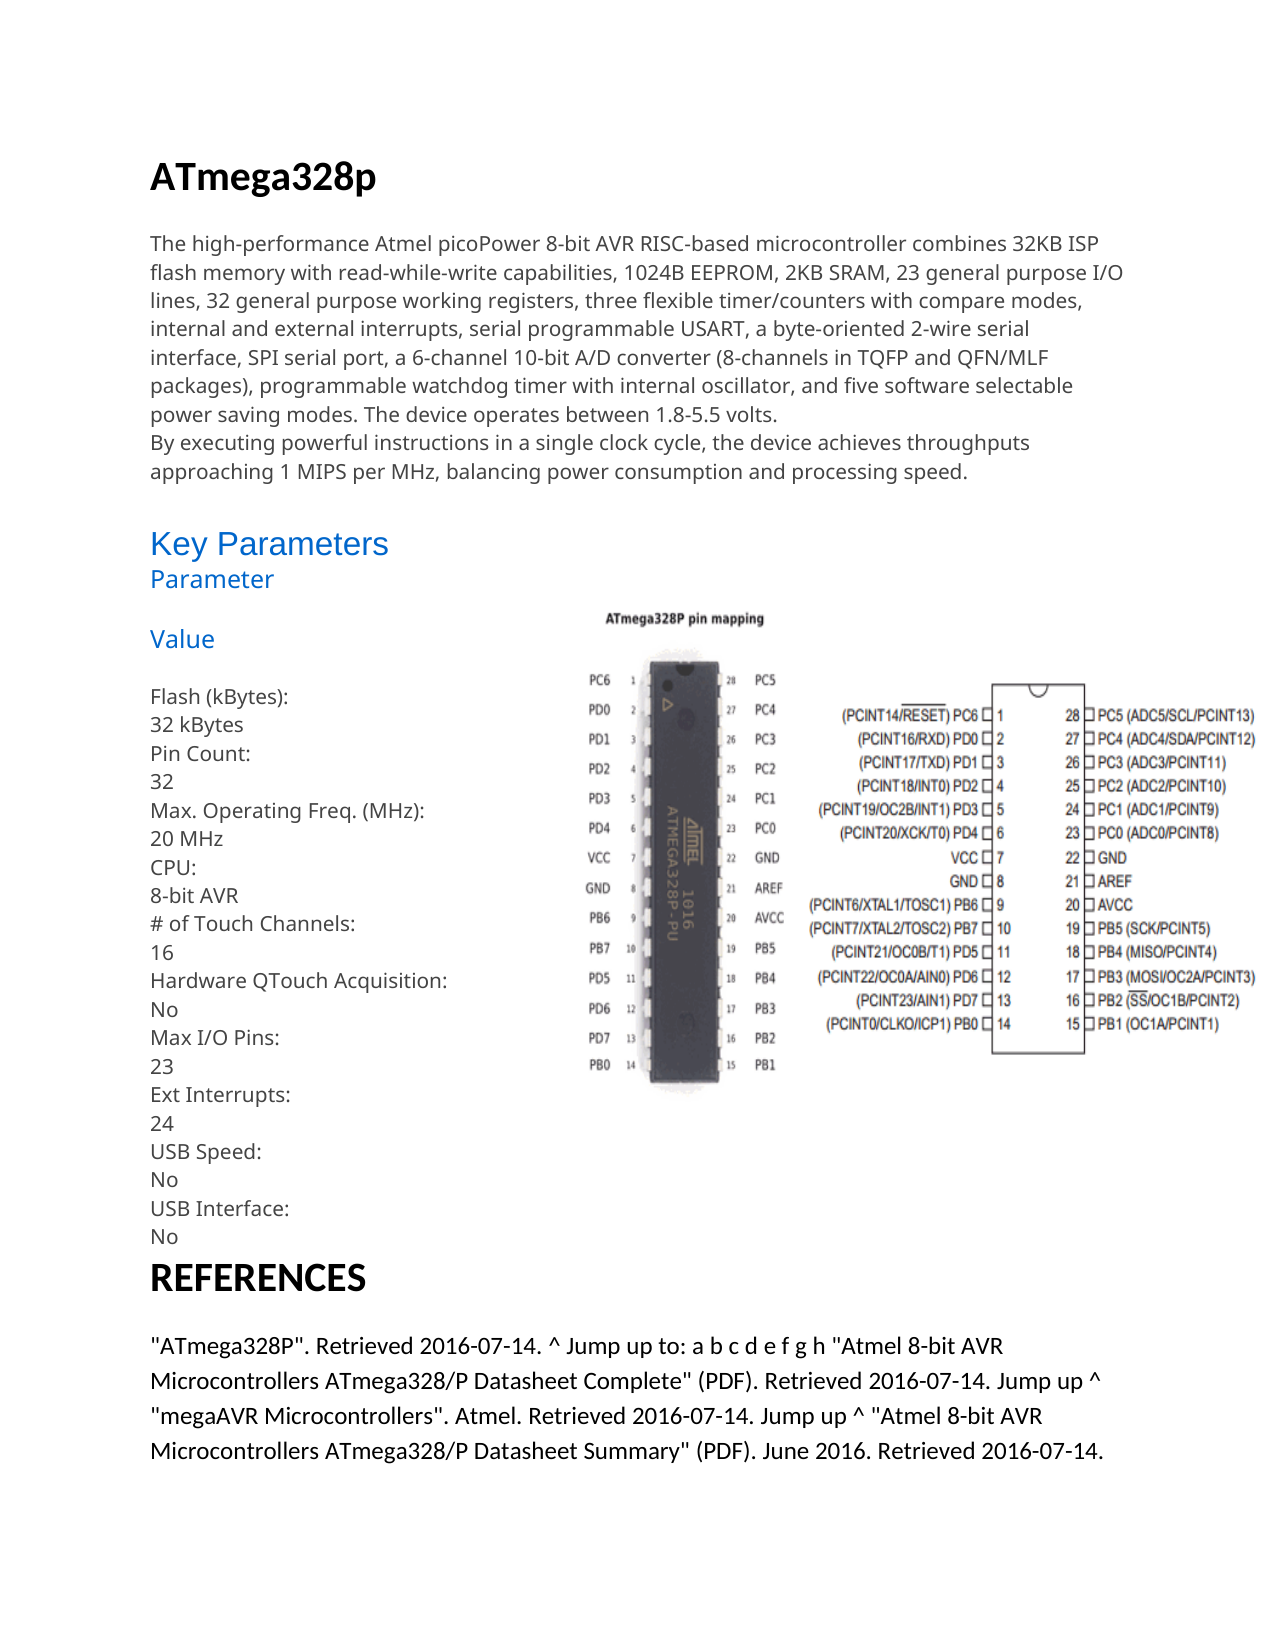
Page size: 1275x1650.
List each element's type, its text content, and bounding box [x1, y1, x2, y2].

subtitle Key Parameters [150, 524, 1125, 562]
text Max I/O Pins: [150, 1023, 575, 1052]
text ATmega328p [150, 150, 1125, 201]
text Pin Count: [150, 739, 575, 767]
picture [575, 593, 1271, 1105]
text # of Touch Channels: [150, 909, 575, 938]
text Parameter [150, 562, 1125, 596]
text No [150, 1166, 1125, 1194]
text 32 [150, 767, 575, 796]
text REFERENCES [150, 1251, 1125, 1302]
text "ATmega328P". Retrieved 2016-07-14. ^ Jump up to: a b c d e f g h "Atmel 8-bit AVR Microcontrollers ATmega328/P Datasheet Complete" (PDF). Retrieved 2016-07-14. Jump up ^ "megaAVR Microcontrollers". Atmel. Retrieved 2016-07-14. Jump up ^ "Atmel 8-bit AVR Microcontrollers ATmega328/P Datasheet Summary" (PDF). June 2016. Retrieved 2016-07-14. [150, 1330, 1125, 1466]
text Ext Interrupts: [150, 1080, 1125, 1109]
text 32 kBytes [150, 711, 575, 739]
text Hardware QTouch Acquisition: [150, 966, 575, 995]
text 8-bit AVR [150, 881, 575, 909]
text CPU: [150, 853, 575, 881]
text The high-performance Atmel picoPower 8-bit AVR RISC-based microcontroller combines 32KB ISP flash memory with read-while-write capabilities, 1024B EEPROM, 2KB SRAM, 23 general purpose I/O lines, 32 general purpose working registers, three flexible timer/counters with compare modes, internal and external interrupts, serial programmable USART, a byte-oriented 2-wire serial interface, SPI serial port, a 6-channel 10-bit A/D converter (8-channels in TQFP and QFN/MLF packages), programmable watchdog timer with internal oscillator, and five software selectable power saving modes. The device operates between 1.8-5.5 volts. [150, 229, 1125, 428]
text 16 [150, 938, 575, 966]
text No [150, 995, 575, 1023]
text 20 MHz [150, 824, 575, 853]
text No [150, 1222, 1125, 1251]
text Max. Operating Freq. (MHz): [150, 796, 575, 824]
text 24 [150, 1109, 1125, 1137]
text 23 [150, 1052, 575, 1080]
text By executing powerful instructions in a single clock cycle, the device achieves throughputs approaching 1 MIPS per MHz, balancing power consumption and processing speed. [150, 428, 1125, 485]
text USB Interface: [150, 1194, 1125, 1222]
text USB Speed: [150, 1137, 1125, 1166]
text Value [150, 622, 575, 656]
text Flash (kBytes): [150, 682, 575, 711]
